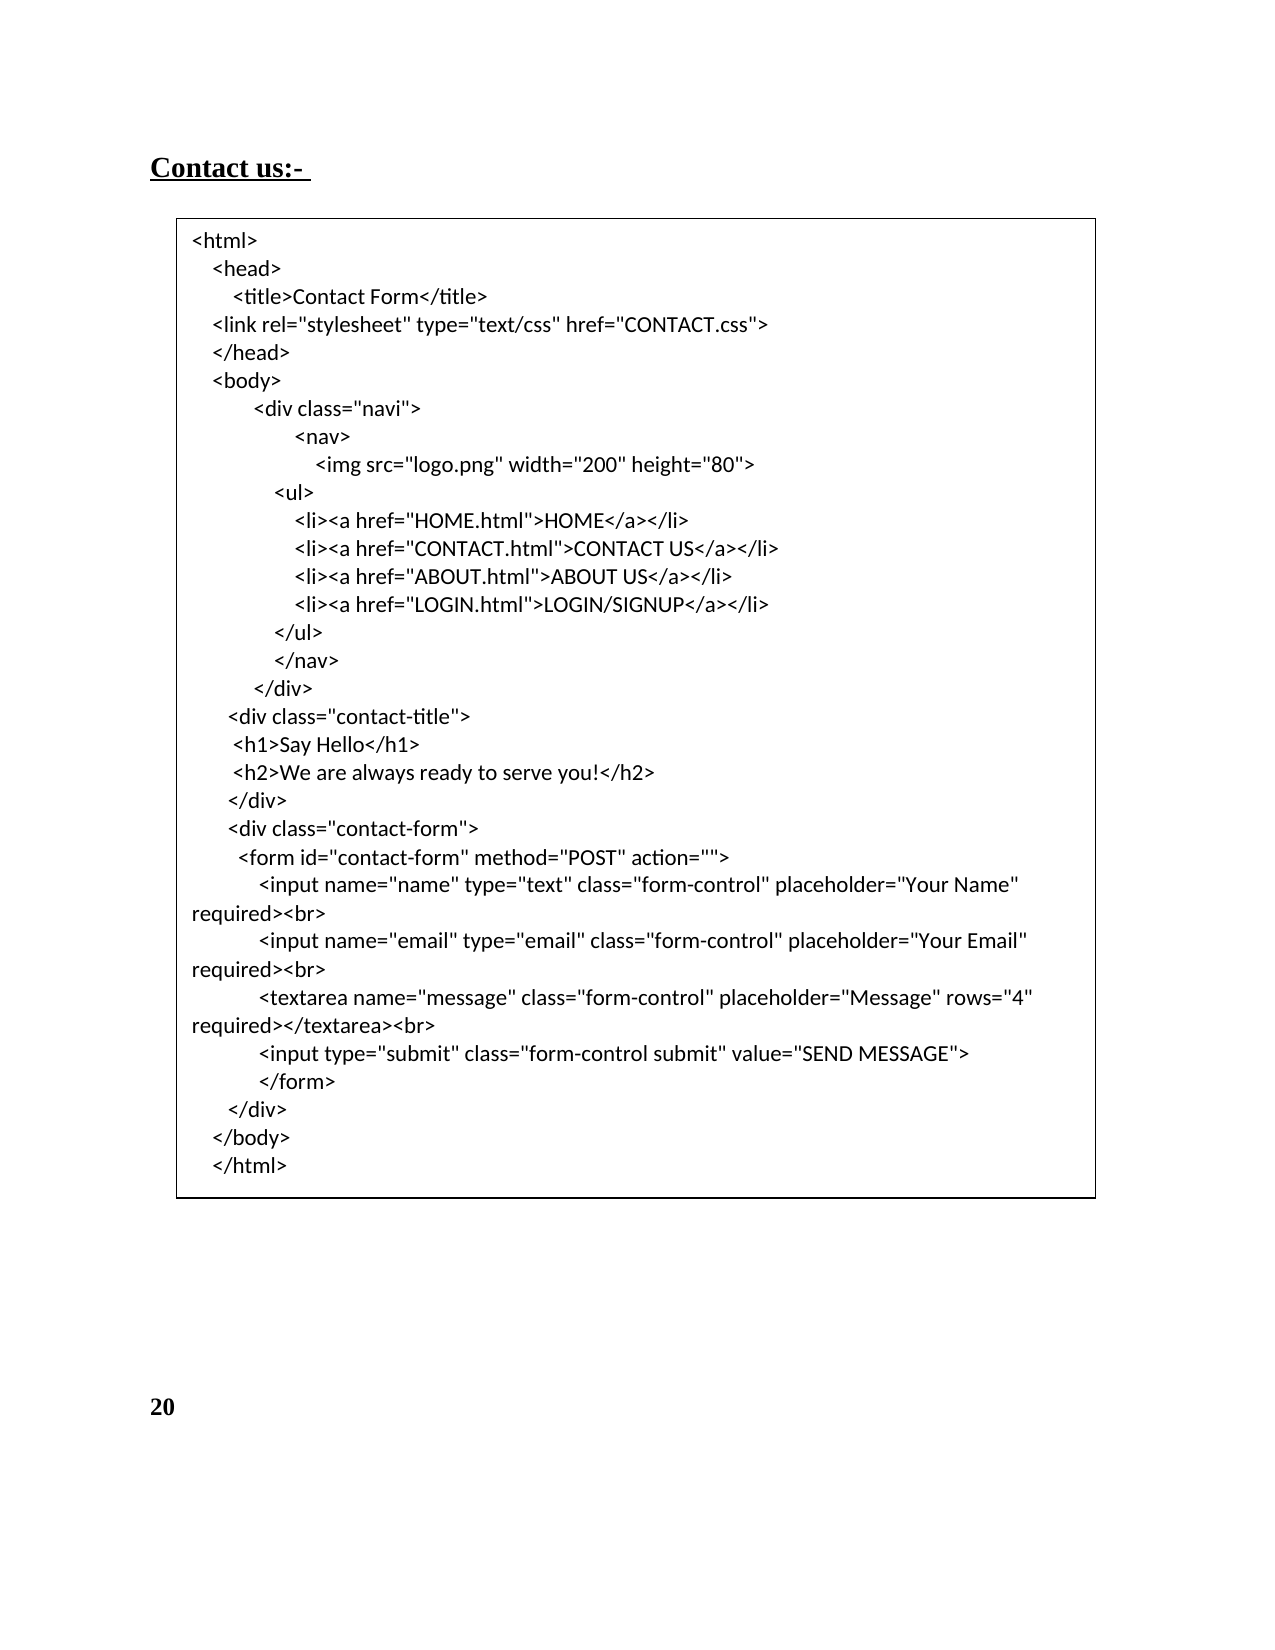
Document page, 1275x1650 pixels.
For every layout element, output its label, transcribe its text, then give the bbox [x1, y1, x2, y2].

text Contact us:- [150, 150, 1125, 183]
text 20Output:- [150, 1392, 1125, 1421]
